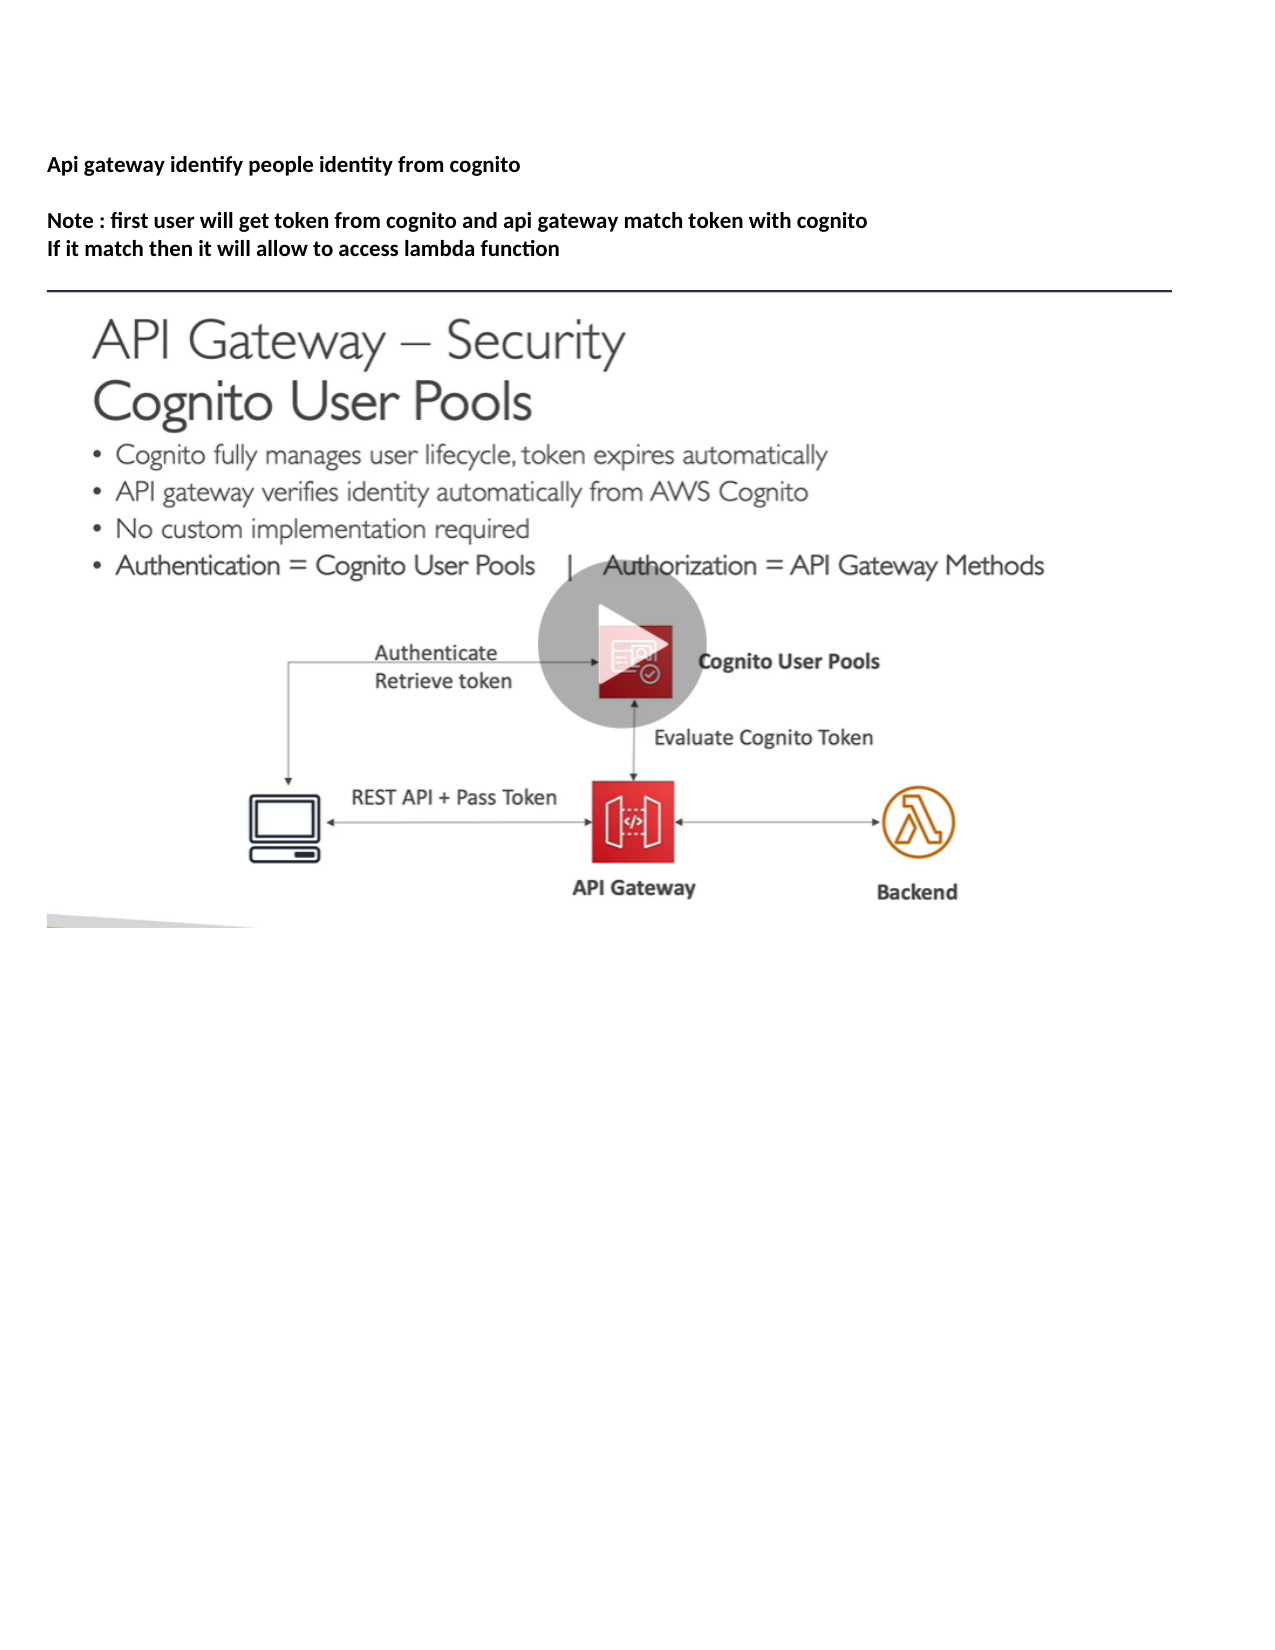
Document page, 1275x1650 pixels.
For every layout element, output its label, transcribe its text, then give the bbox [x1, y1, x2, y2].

text Note : first user will get token from cognito and api gateway match token with cognito [47, 206, 1125, 234]
text If it match then it will allow to access lambda function [47, 234, 1125, 262]
text Api gateway identify people identity from cognito [47, 150, 1125, 178]
picture [46, 290, 1172, 928]
